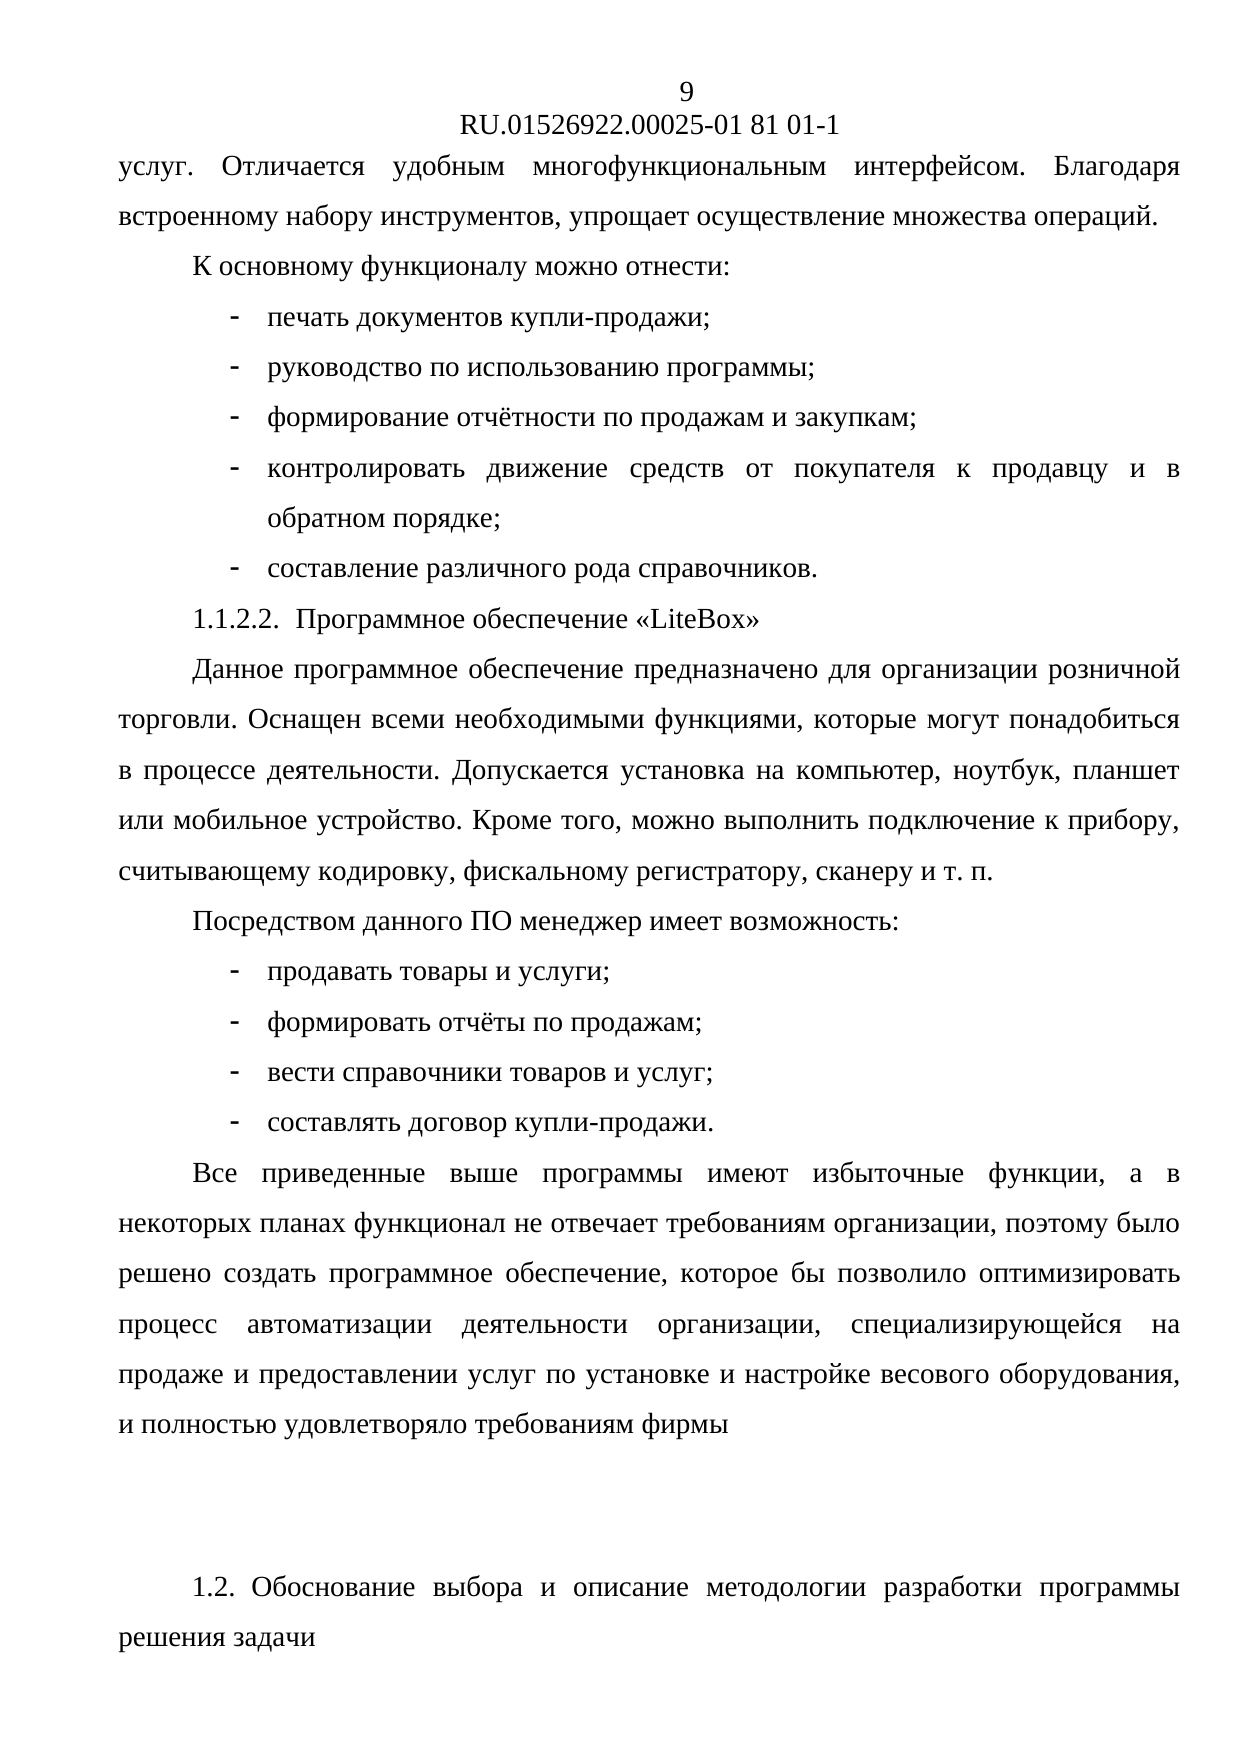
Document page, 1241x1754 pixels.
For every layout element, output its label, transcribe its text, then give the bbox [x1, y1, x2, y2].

text контролировать движение средств от покупателя к продавцу и в обратном порядке; [229, 450, 1181, 534]
text печать документов купли-продажи; [229, 299, 1181, 332]
text Программное обеспечение «LiteBox» [118, 601, 1181, 634]
text К основному функционалу можно отнести: [118, 248, 1181, 282]
subtitle Обоснование выбора и описание методологии разработки программы решения задачи [118, 1569, 1181, 1653]
text составление различного рода справочников. [229, 551, 1181, 584]
text формирование отчётности по продажам и закупкам; [229, 399, 1181, 433]
text руководство по использованию программы; [229, 349, 1181, 383]
text Все приведенные выше программы имеют избыточные функции, а в некоторых планах функционал не отвечает требованиям организации, поэтому было решено создать программное обеспечение, которое бы позволило оптимизировать процесс автоматизации деятельности организации, специализирующейся на продаже и предоставлении услуг по установке и настройке весового оборудования, и полностью удовлетворяло требованиям фирмы [118, 1155, 1181, 1440]
text составлять договор купли-продажи. [229, 1104, 1181, 1138]
text Посредством данного ПО менеджер имеет возможность: [118, 903, 1181, 936]
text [118, 148, 1181, 232]
text вести справочники товаров и услуг; [229, 1054, 1181, 1088]
text продавать товары и услуги; [229, 953, 1181, 987]
text Данное программное обеспечение предназначено для организации розничной торговли. Оснащен всеми необходимыми функциями, которые могут понадобиться в процессе деятельности. Допускается установка на компьютер, ноутбук, планшет или мобильное устройство. Кроме того, можно выполнить подключение к прибору, считывающему кодировку, фискальному регистратору, сканеру и т. п. [118, 651, 1181, 886]
text формировать отчёты по продажам; [229, 1004, 1181, 1037]
